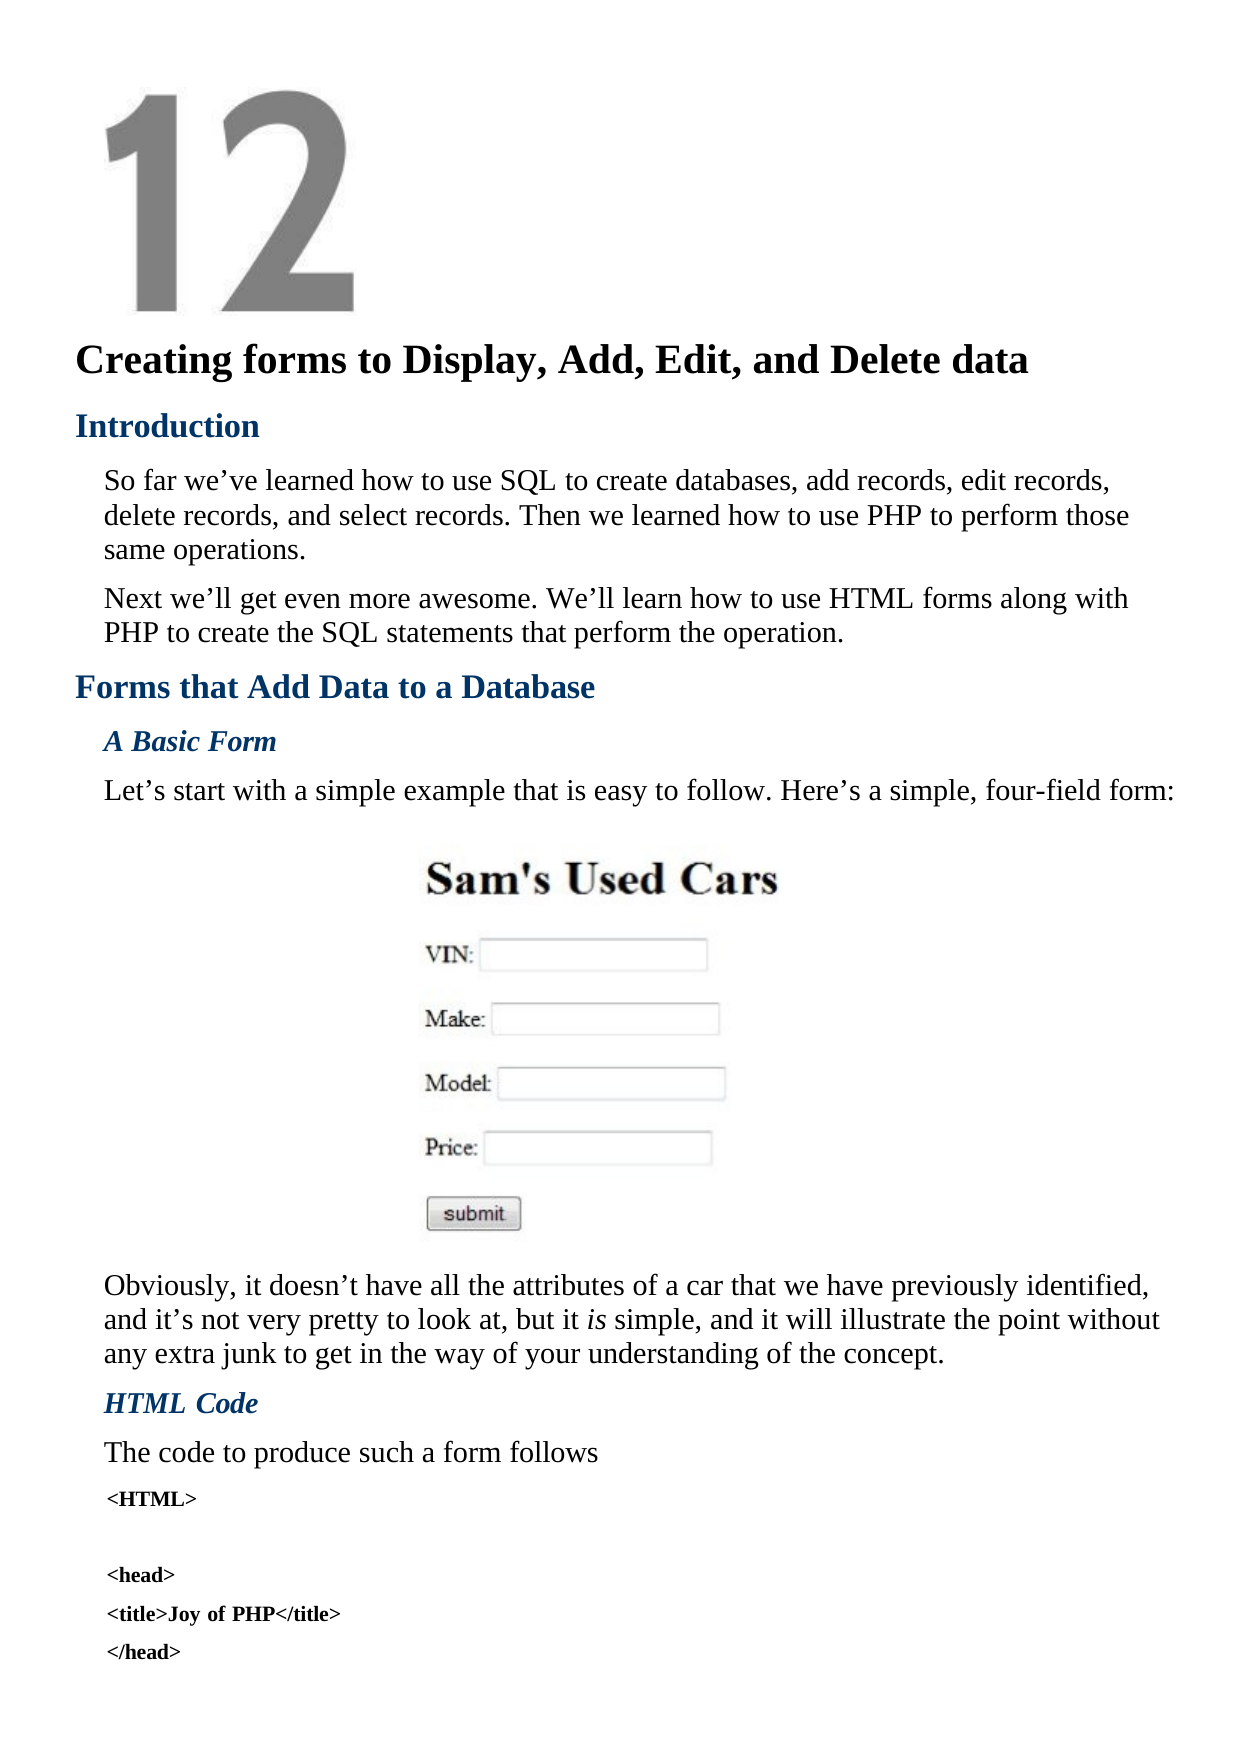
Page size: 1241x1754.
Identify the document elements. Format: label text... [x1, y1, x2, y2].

subtitle Creating forms to Display, Add, Edit, and Delete data [75, 334, 1178, 382]
text <HTML> [106, 1486, 1178, 1511]
text </head> [106, 1639, 1178, 1664]
text <head> [106, 1562, 1178, 1587]
picture [103, 87, 357, 316]
picture [418, 845, 786, 1243]
text <title>Joy of PHP</title> [106, 1601, 1178, 1626]
text Let’s start with a simple example that is easy to follow. Here’s a simple, four-field form: [103, 772, 1178, 807]
text Next we’ll get even more awesome. We’ll learn how to use HTML forms along with PHP to create the SQL statements that perform the operation. [103, 581, 1164, 649]
subtitle Introduction [75, 406, 1178, 445]
subtitle A Basic Form [103, 723, 1178, 757]
subtitle Forms that Add Data to a Database [75, 666, 1178, 706]
text So far we’ve learned how to use SQL to create databases, add records, edit records, delete records, and select records. Then we learned how to use PHP to perform those same operations. [103, 464, 1164, 566]
text The code to produce such a form follows [103, 1434, 1178, 1469]
subtitle HTML Code [103, 1385, 1178, 1419]
